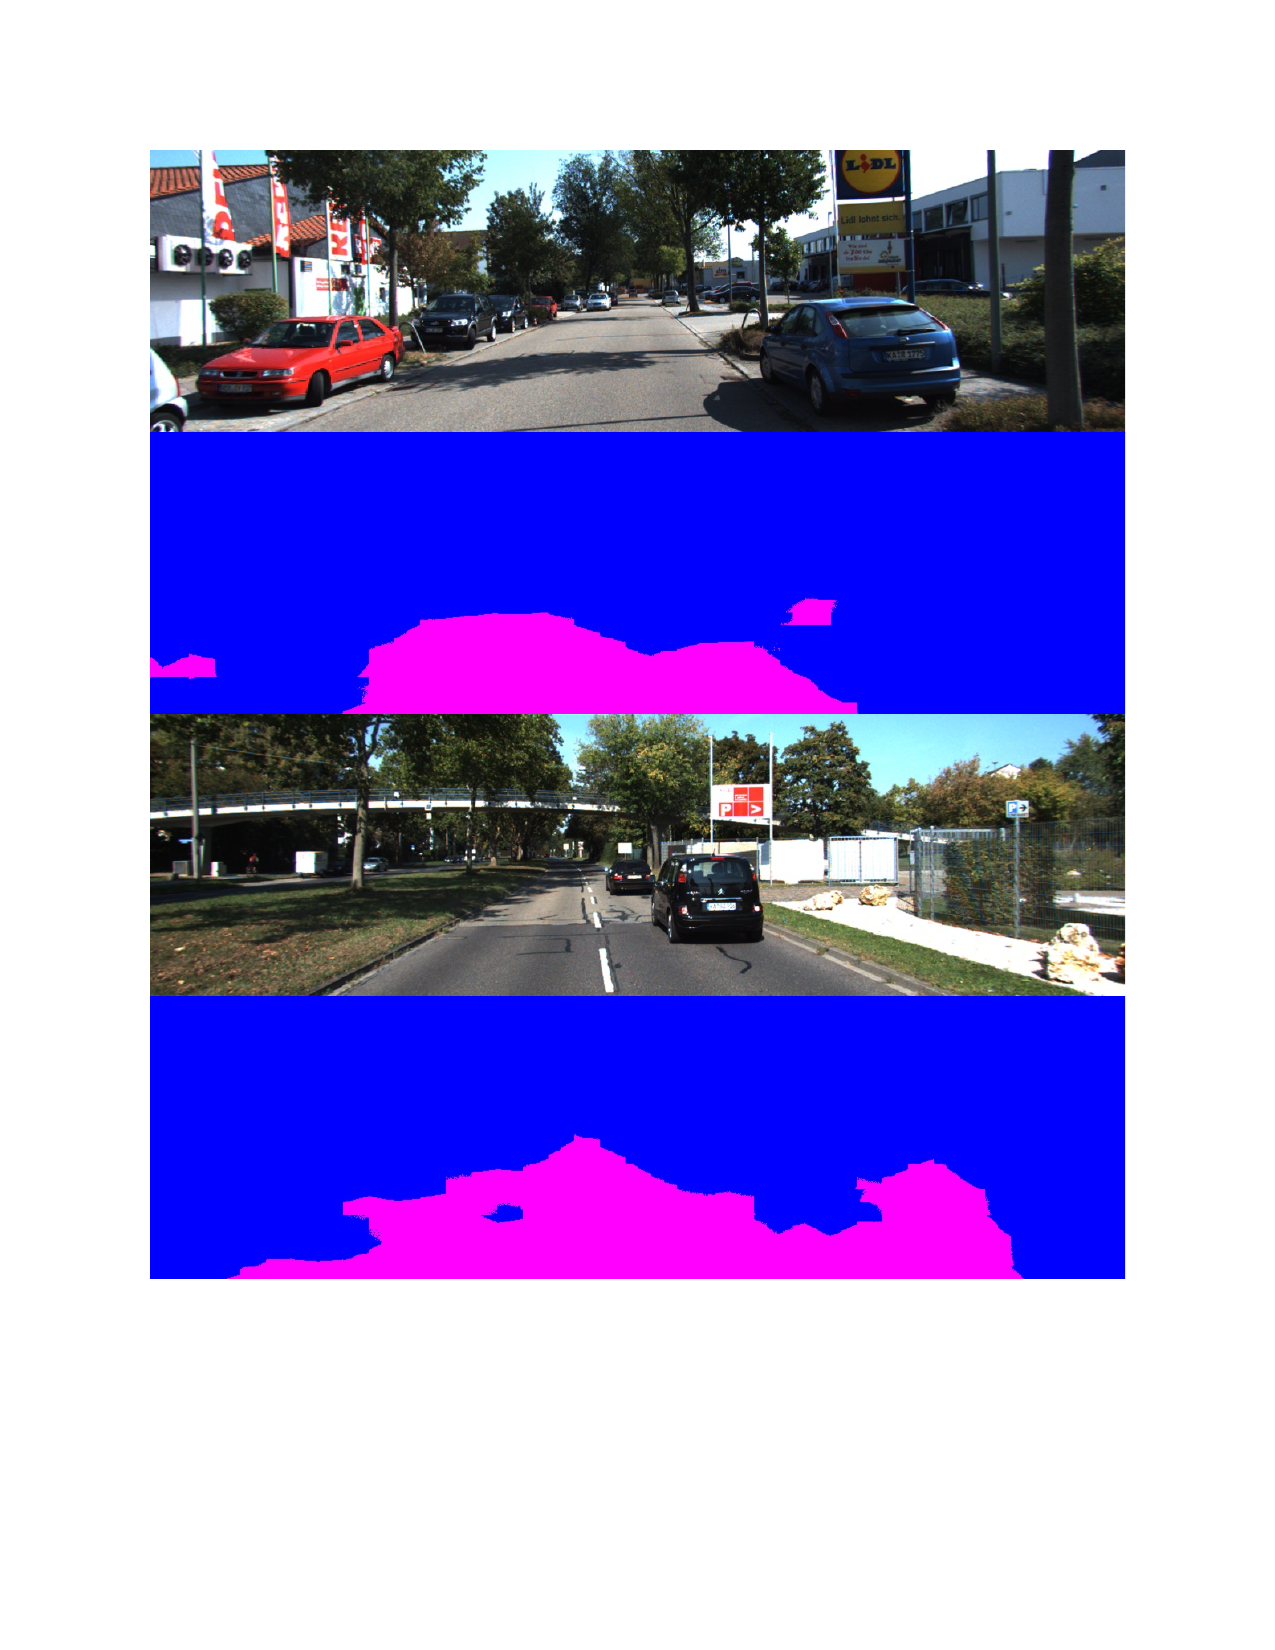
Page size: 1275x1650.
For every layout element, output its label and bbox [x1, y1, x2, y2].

picture [150, 150, 1125, 1279]
